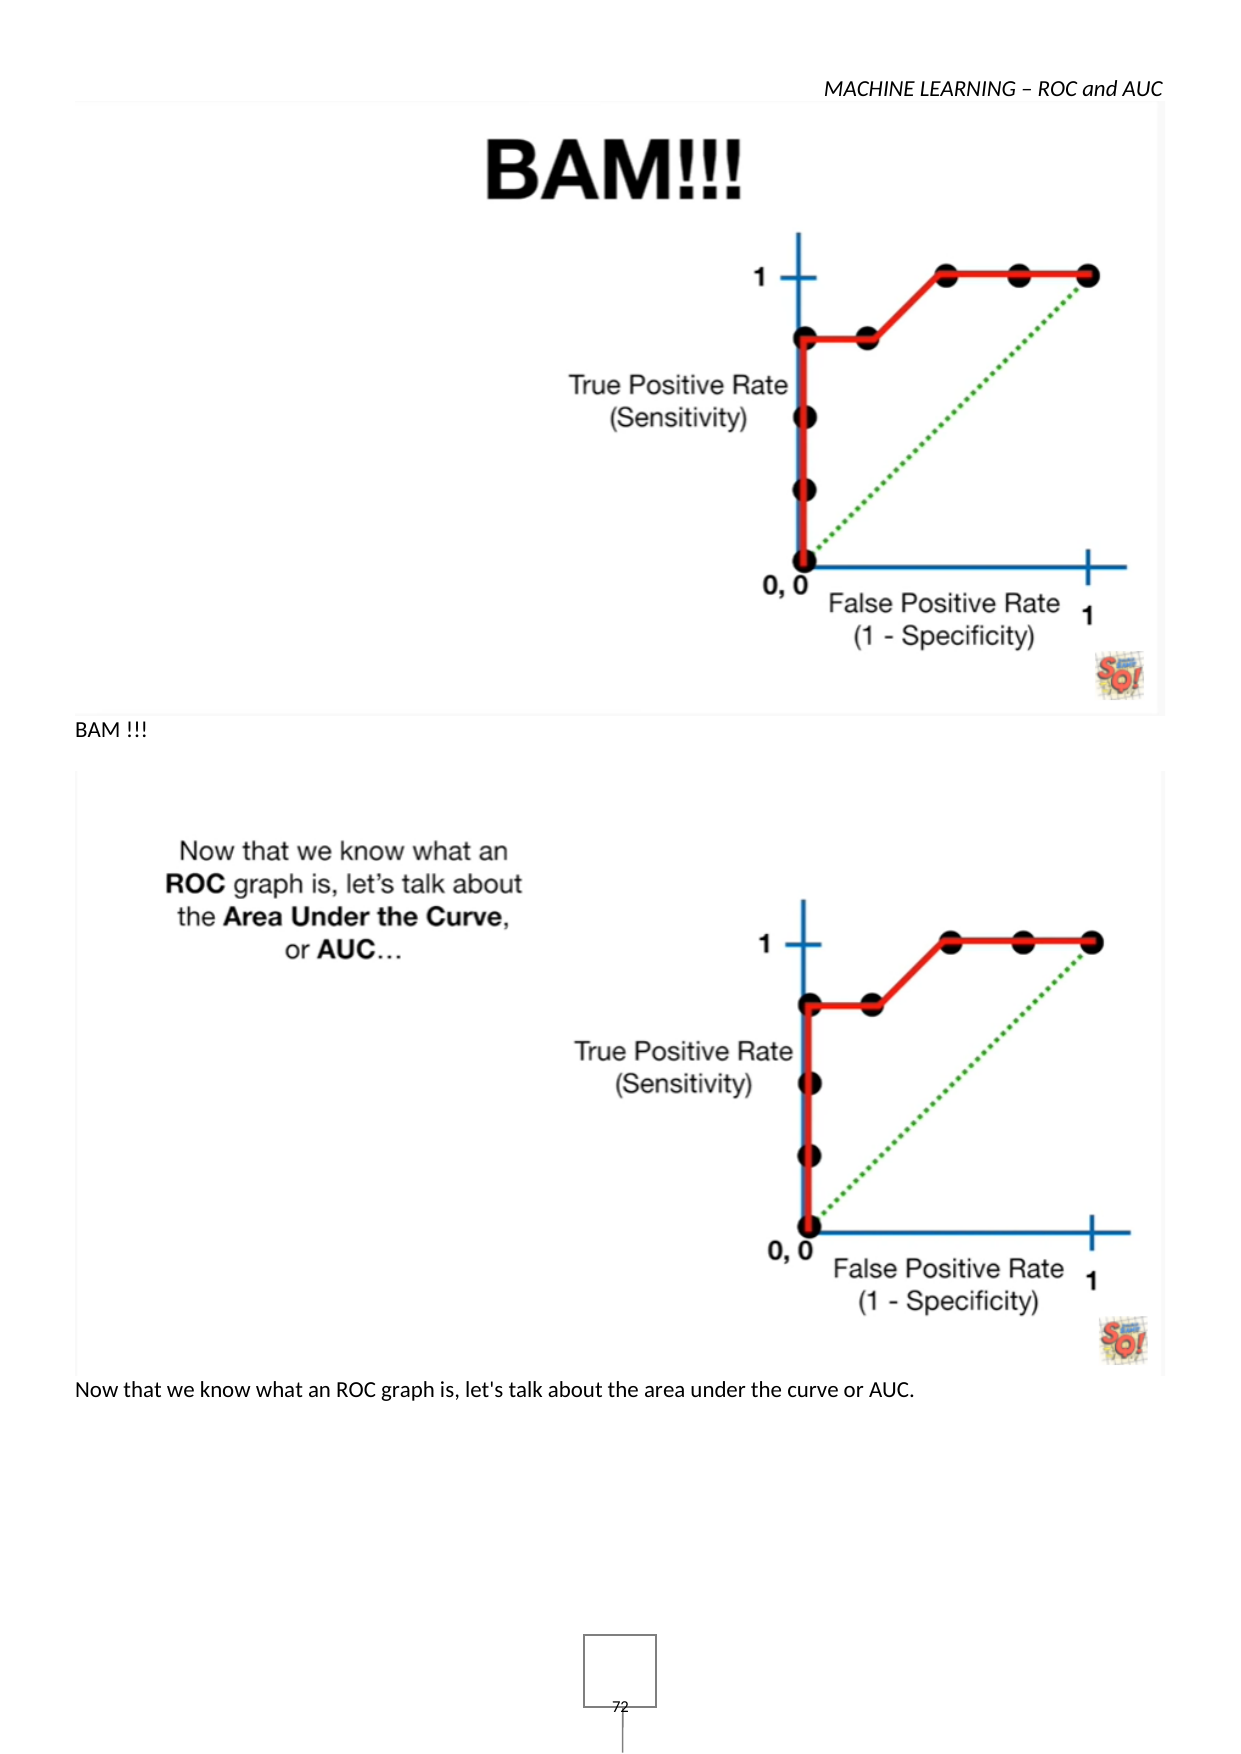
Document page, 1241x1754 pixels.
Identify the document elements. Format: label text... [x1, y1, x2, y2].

text BAM !!! [75, 716, 1165, 743]
text Now that we know what an ROC graph is, let's talk about the area under the curve or AUC. [75, 1376, 1165, 1403]
picture [75, 771, 1166, 1376]
picture [75, 101, 1166, 716]
